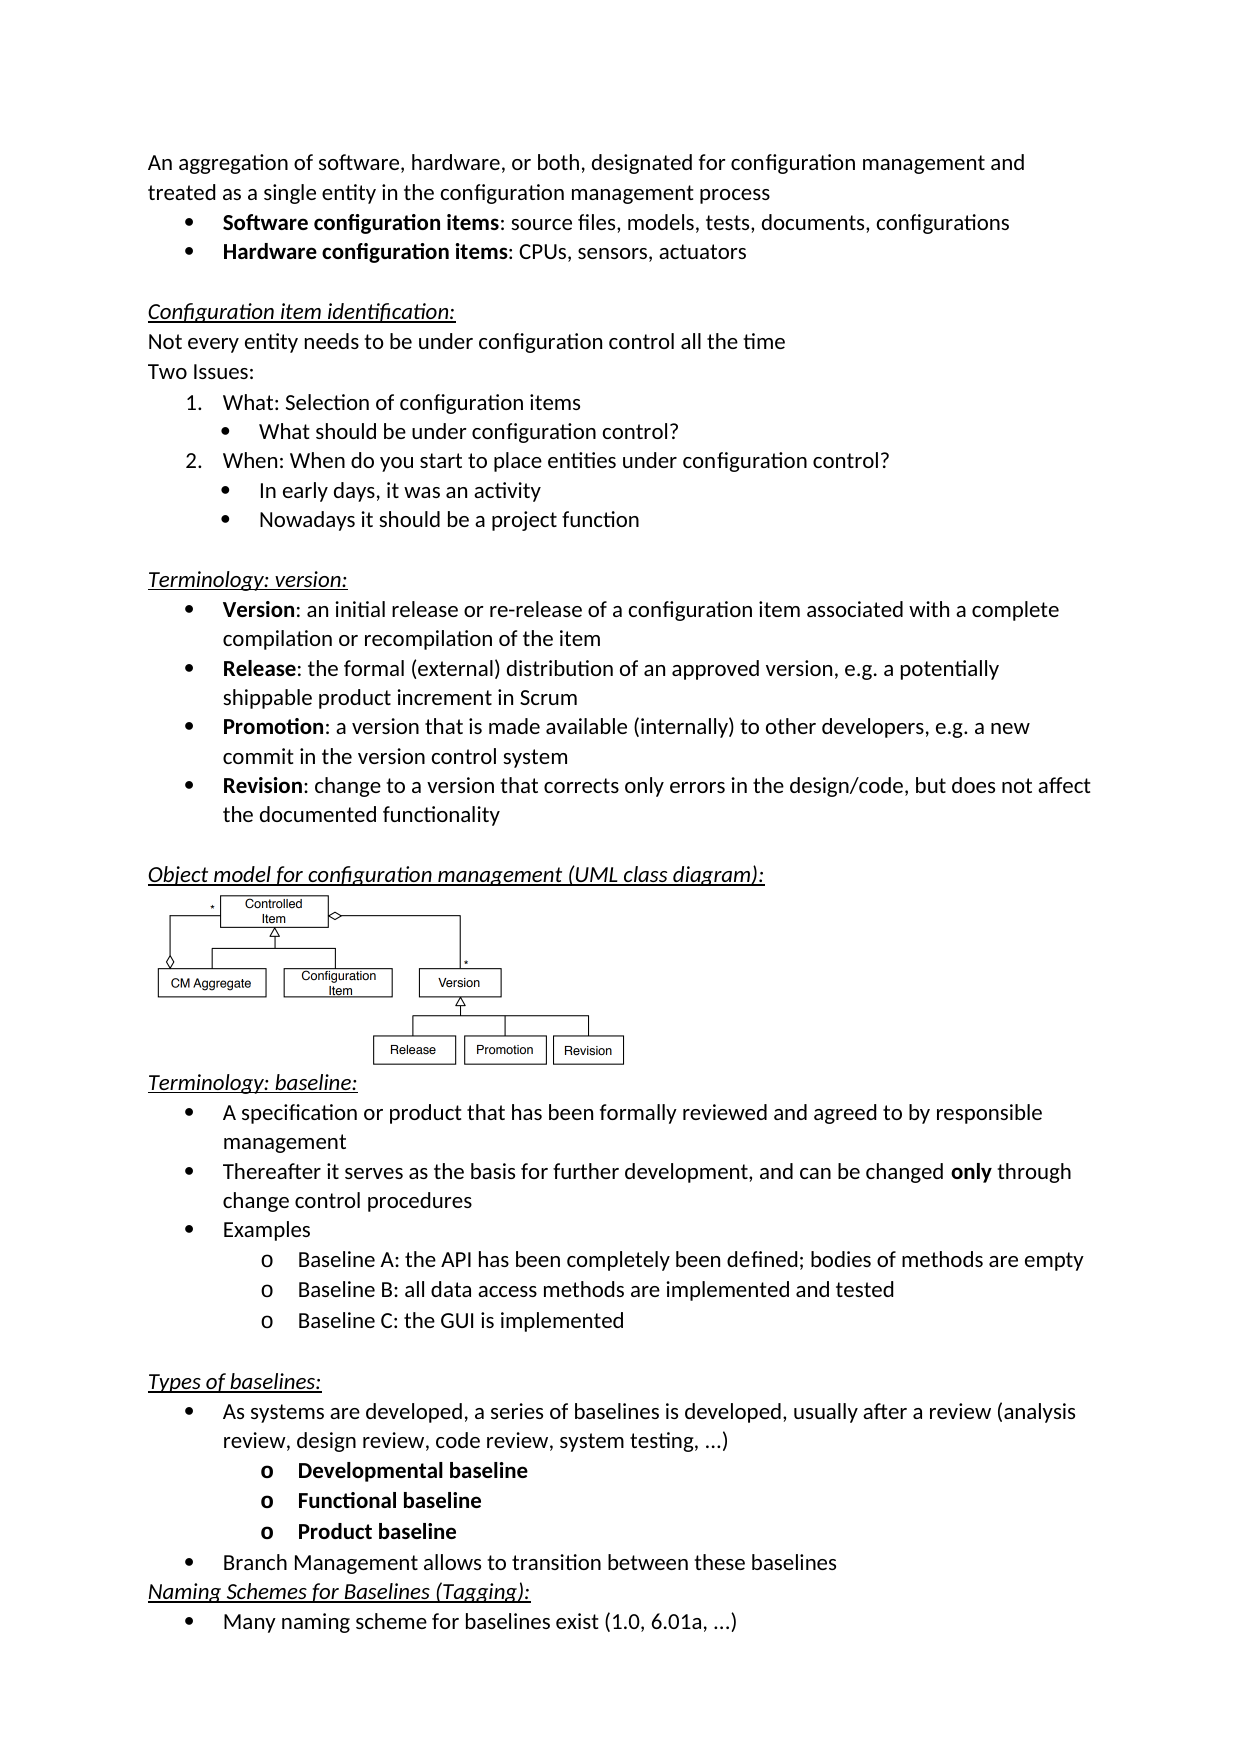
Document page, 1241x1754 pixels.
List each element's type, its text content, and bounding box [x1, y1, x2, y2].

list Examples [185, 1216, 1093, 1244]
list Developmental baseline [260, 1456, 1093, 1485]
list Promotion: a version that is made available (internally) to other developers, e.g. a new commit in the version control system [185, 712, 1093, 770]
list What should be under configuration control? [221, 417, 1093, 445]
list Branch Management allows to transition between these baselines [185, 1548, 1093, 1576]
list Functional baseline [260, 1487, 1093, 1516]
list Software configuration items: source files, models, tests, documents, configurations [185, 208, 1093, 236]
list Version: an initial release or re-release of a configuration item associated with a complete compilation or recompilation of the item [185, 595, 1093, 652]
list Baseline A: the API has been completely been defined; bodies of methods are empty [260, 1245, 1093, 1274]
text Types of baselines: [148, 1367, 1093, 1395]
text Naming Schemes for Baselines (Tagging): [148, 1577, 1093, 1605]
list Baseline B: all data access methods are implemented and tested [260, 1276, 1093, 1305]
list In early days, it was an activity [221, 476, 1093, 504]
list Product baseline [260, 1517, 1093, 1546]
list Revision: change to a version that corrects only errors in the design/code, but does not affect the documented functionality [185, 771, 1093, 828]
text Configuration item identification: [148, 297, 1093, 325]
list What: Selection of configuration items [185, 388, 1093, 416]
list Many naming scheme for baselines exist (1.0, 6.01a, ...) [185, 1607, 1093, 1636]
list As systems are developed, a series of baselines is developed, usually after a review (analysis review, design review, code review, system testing, ...) [185, 1397, 1093, 1455]
text Terminology: version: [148, 565, 1093, 593]
picture [147, 890, 626, 1066]
list Release: the formal (external) distribution of an approved version, e.g. a potentially shippable product increment in Scrum [185, 654, 1093, 711]
text Not every entity needs to be under configuration control all the time [148, 327, 1093, 355]
text Terminology: baseline: [148, 1068, 1093, 1096]
list When: When do you start to place entities under configuration control? [185, 446, 1093, 474]
list Thereafter it serves as the basis for further development, and can be changed only through change control procedures [185, 1157, 1093, 1214]
list Baseline C: the GUI is implemented [260, 1306, 1093, 1335]
text Two Issues: [148, 357, 1093, 385]
text An aggregation of software, hardware, or both, designated for configuration management and treated as a single entity in the configuration management process [148, 148, 1093, 206]
list Hardware configuration items: CPUs, sensors, actuators [185, 237, 1093, 265]
list Nowadays it should be a project function [221, 505, 1093, 533]
list A specification or product that has been formally reviewed and agreed to by responsible management [185, 1098, 1093, 1156]
